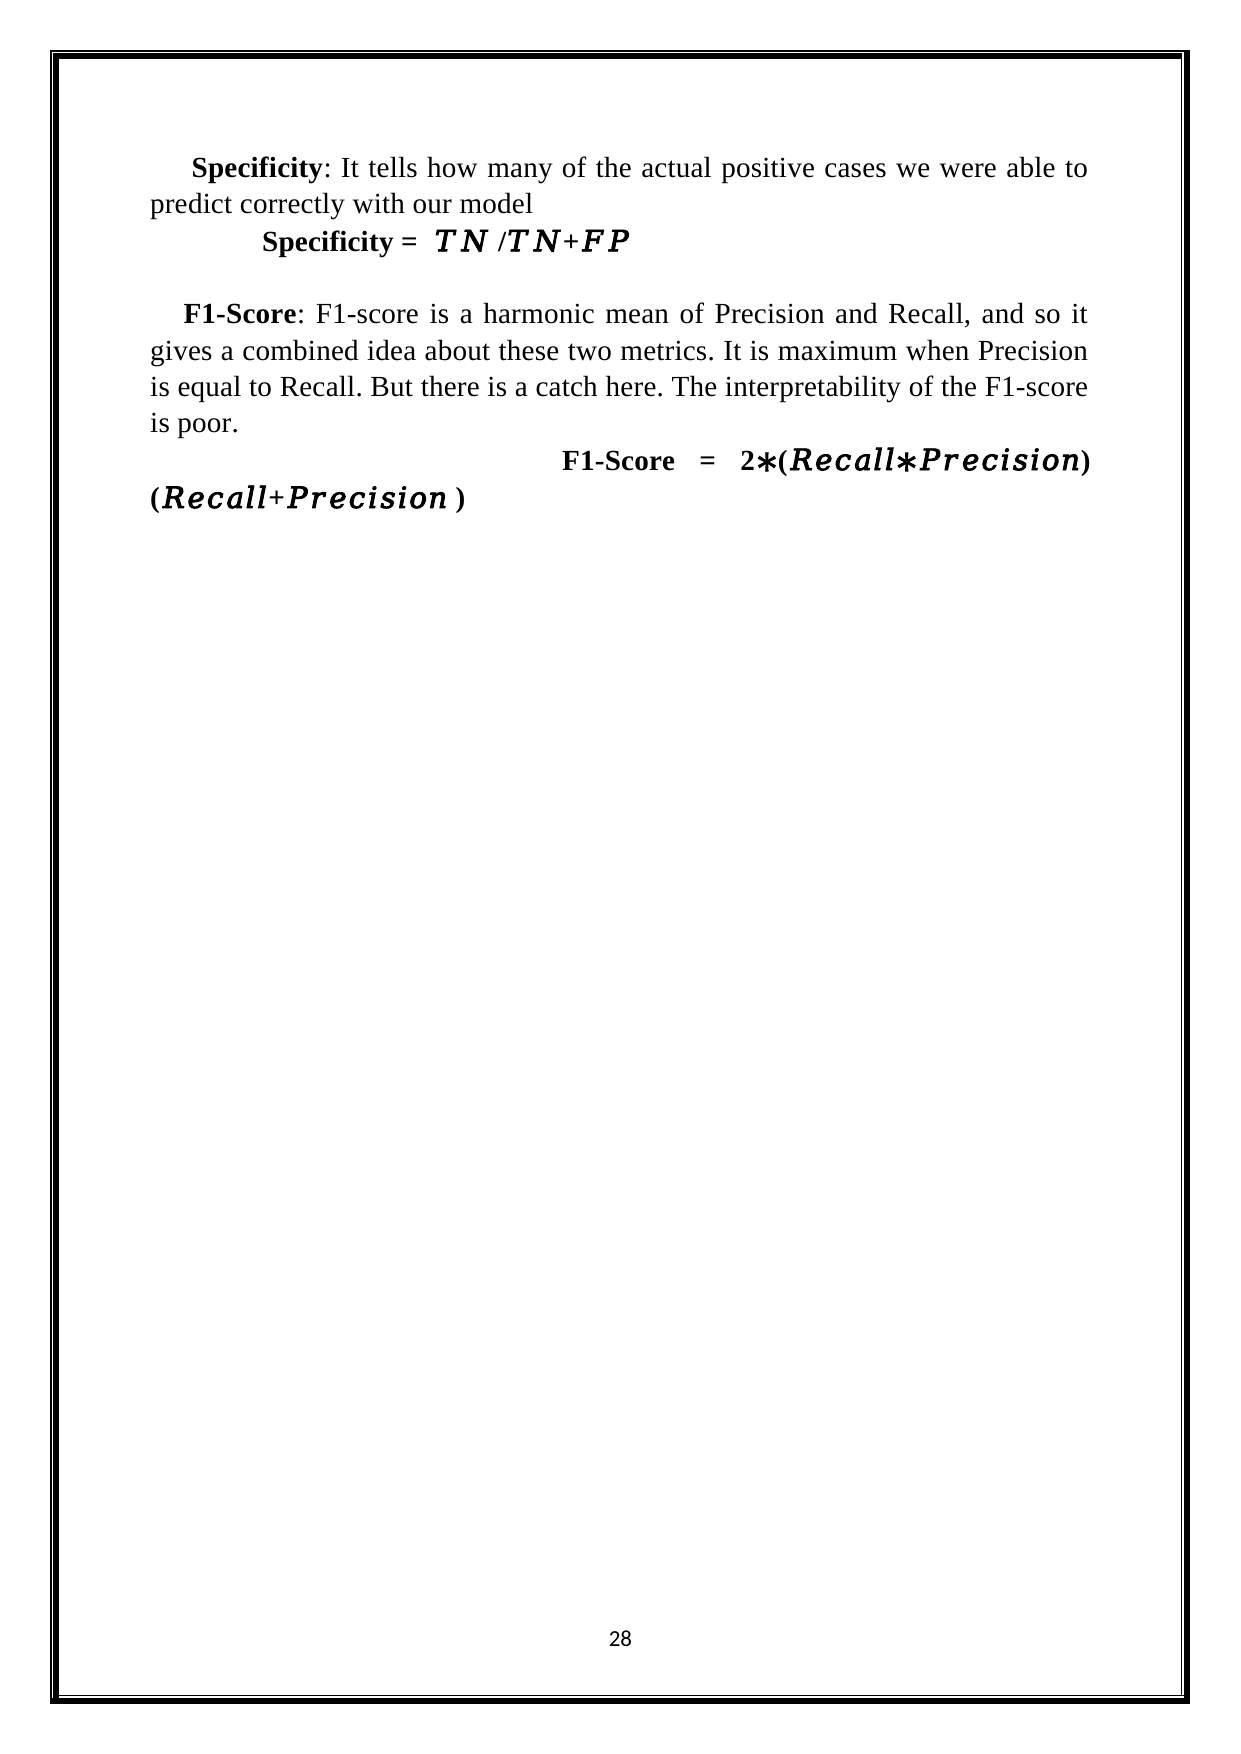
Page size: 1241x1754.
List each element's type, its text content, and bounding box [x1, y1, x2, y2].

text  F1-Score: F1-score is a harmonic mean of Precision and Recall, and so it gives a combined idea about these two metrics. It is maximum when Precision is equal to Recall. But there is a catch here. The interpretability of the F1-score is poor. [150, 296, 1090, 438]
text Specificity: It tells how many of the actual positive cases we were able to predict correctly with our model [150, 150, 1090, 220]
text F1-Score = 2∗(𝑅𝑒𝑐𝑎𝑙𝑙∗𝑃𝑟𝑒𝑐𝑖𝑠𝑖𝑜𝑛) (𝑅𝑒𝑐𝑎𝑙𝑙+𝑃𝑟𝑒𝑐𝑖𝑠𝑖𝑜𝑛 ) [150, 441, 1090, 514]
text Specificity = 𝑇𝑁 /𝑇𝑁+𝐹𝑃 [150, 222, 1090, 257]
